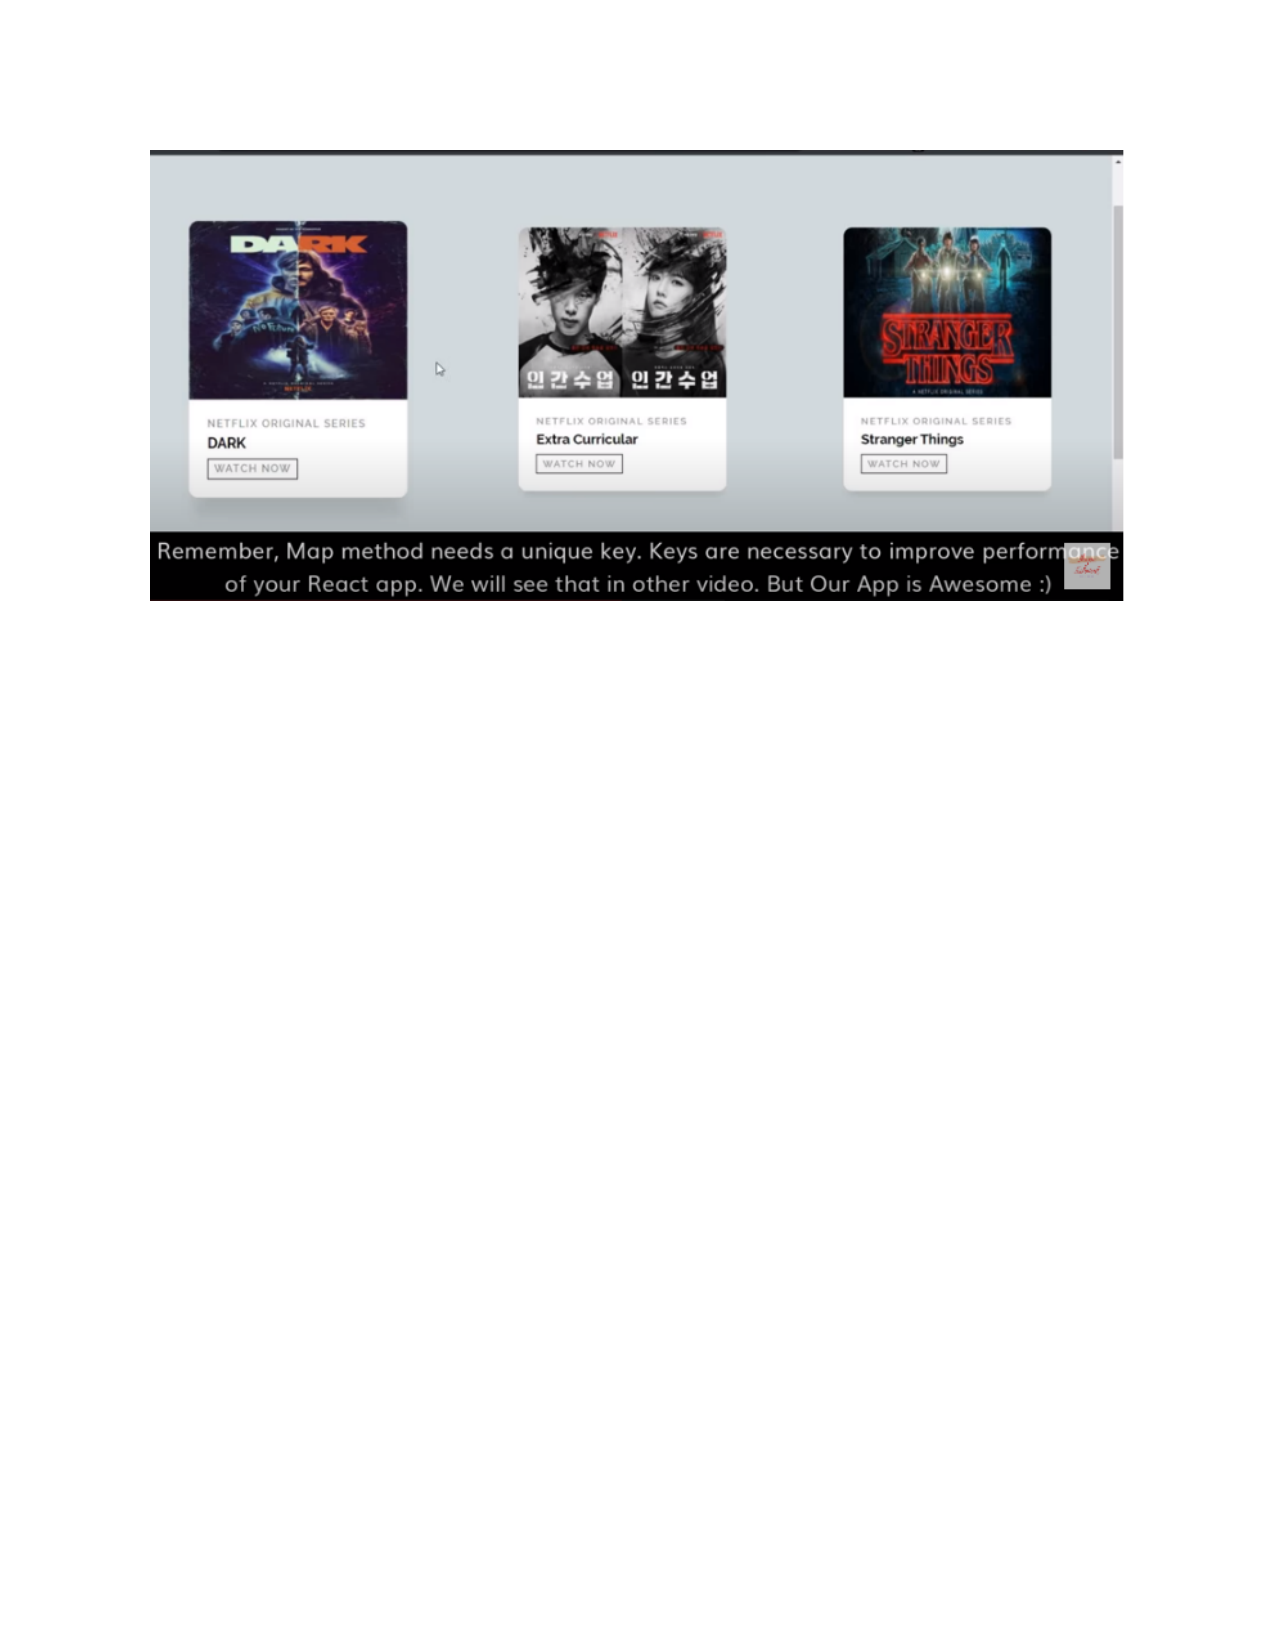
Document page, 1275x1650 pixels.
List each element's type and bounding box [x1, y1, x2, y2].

picture [150, 150, 1125, 601]
